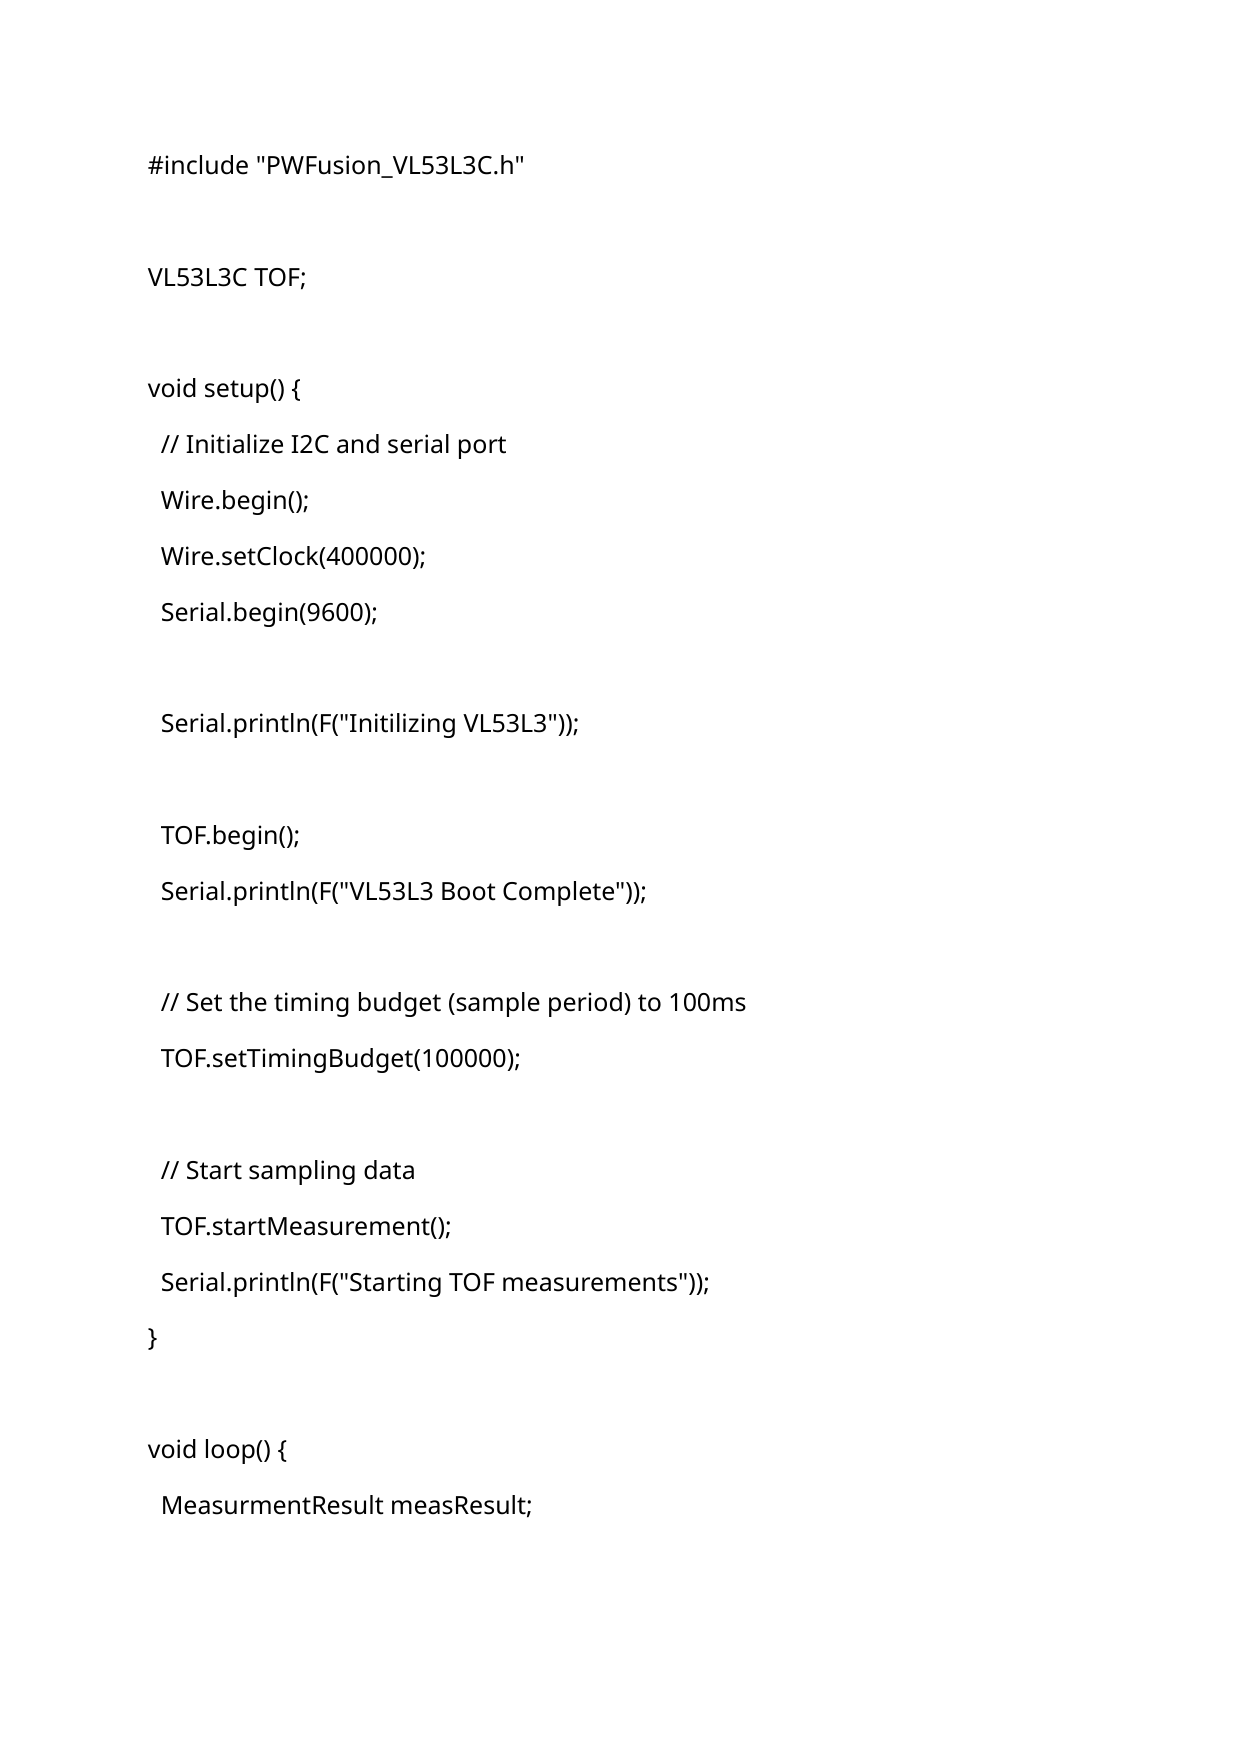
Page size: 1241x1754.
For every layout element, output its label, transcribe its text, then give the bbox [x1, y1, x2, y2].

text TOF.setTimingBudget(100000); [148, 1041, 1093, 1075]
text Serial.println(F("Initilizing VL53L3")); [148, 706, 1093, 740]
text TOF.startMeasurement(); [148, 1208, 1093, 1242]
text #include "PWFusion_VL53L3C.h" [148, 148, 1093, 182]
text VL53L3C TOF; [148, 259, 1093, 293]
text MeasurmentResult measResult; [148, 1488, 1093, 1522]
text Wire.begin(); [148, 483, 1093, 517]
text } [148, 1320, 1093, 1354]
text void loop() { [148, 1432, 1093, 1466]
text TOF.begin(); [148, 818, 1093, 852]
text // Set the timing budget (sample period) to 100ms [148, 985, 1093, 1019]
text Serial.println(F("Starting TOF measurements")); [148, 1264, 1093, 1298]
text // Start sampling data [148, 1153, 1093, 1187]
text Serial.begin(9600); [148, 594, 1093, 628]
text // Initialize I2C and serial port [148, 427, 1093, 461]
text Serial.println(F("VL53L3 Boot Complete")); [148, 873, 1093, 907]
text Wire.setClock(400000); [148, 538, 1093, 572]
text void setup() { [148, 371, 1093, 405]
